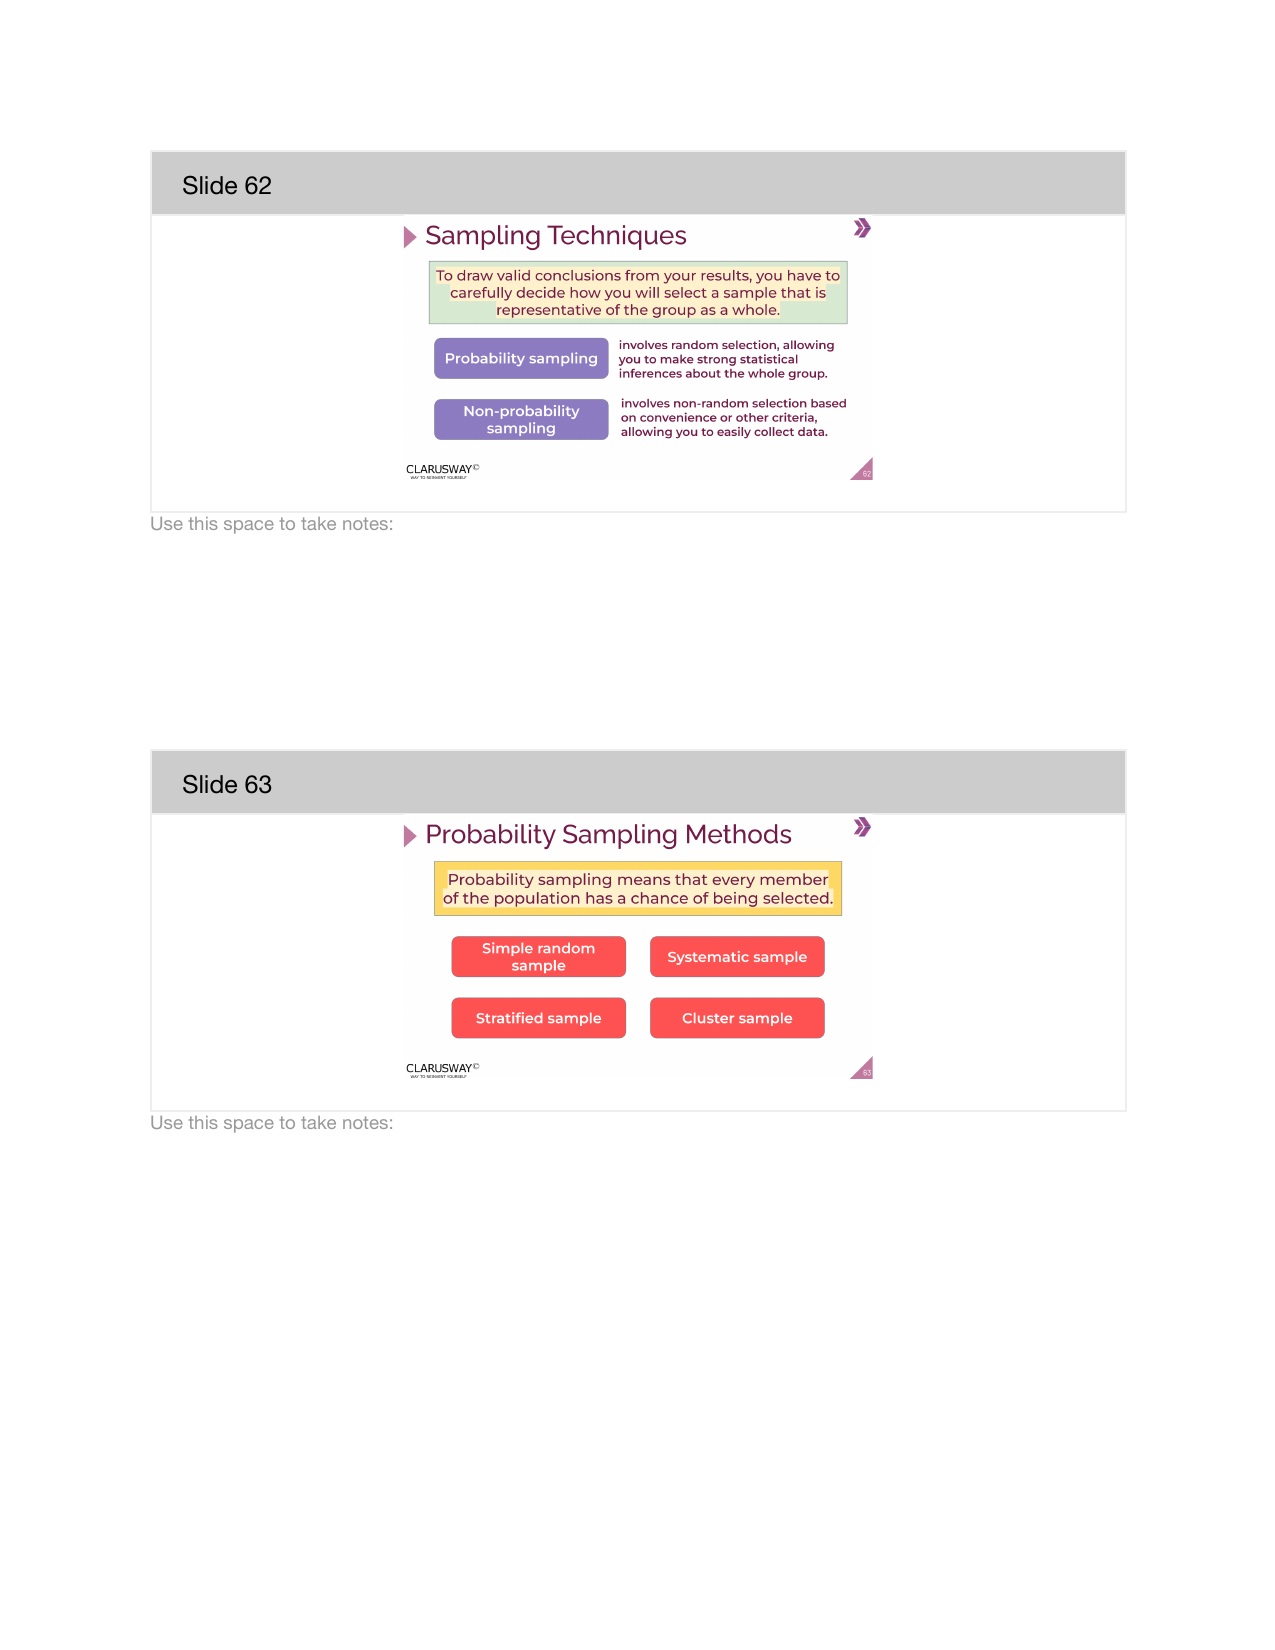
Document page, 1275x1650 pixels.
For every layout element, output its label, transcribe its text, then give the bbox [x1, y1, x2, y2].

picture [403, 814, 873, 1079]
text Use this space to take notes: [150, 1112, 1125, 1135]
table_cell [152, 815, 1125, 1110]
picture [403, 215, 873, 480]
table_header Slide 62 [152, 152, 1125, 214]
table_header Slide 63 [152, 751, 1125, 813]
text Use this space to take notes: [150, 513, 1125, 536]
table_cell [152, 216, 1125, 511]
